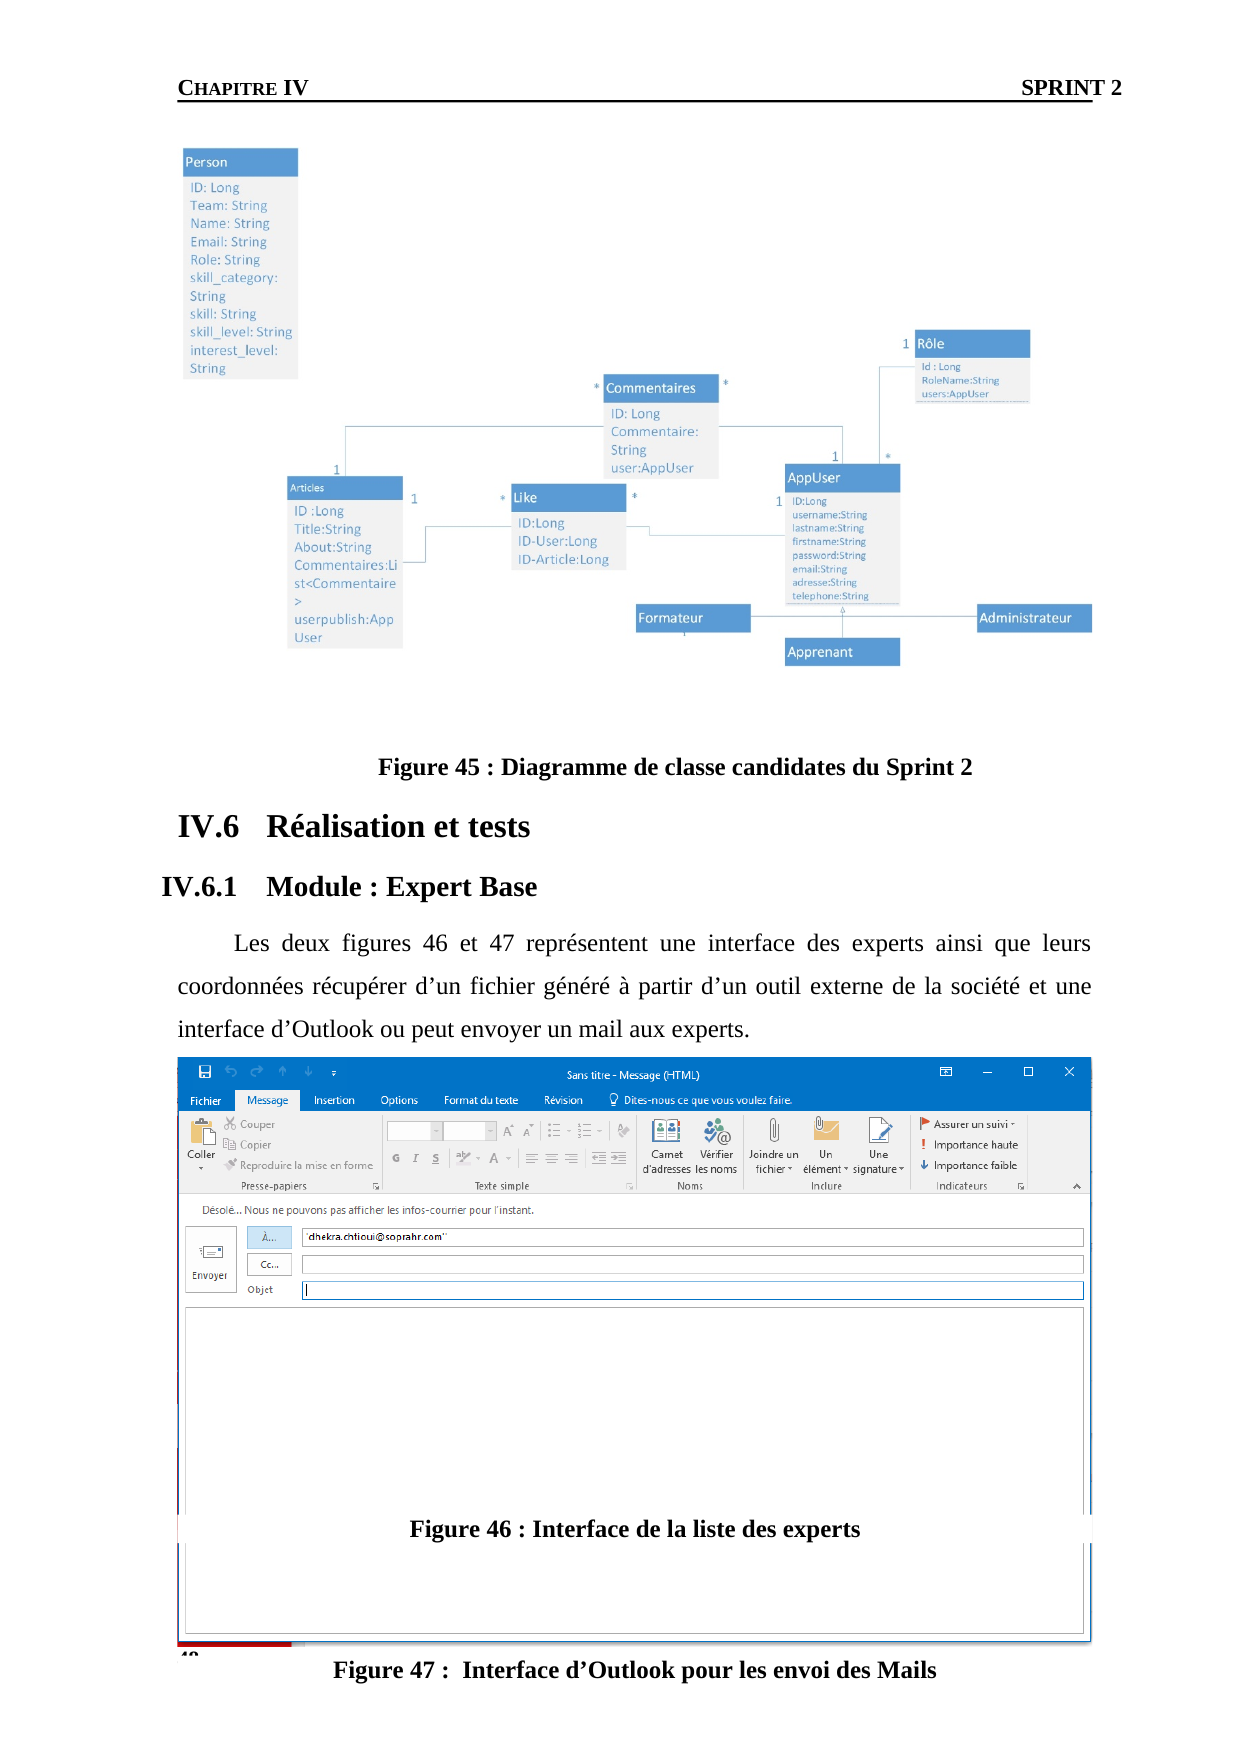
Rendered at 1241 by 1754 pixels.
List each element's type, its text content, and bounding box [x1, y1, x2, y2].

picture [177, 1544, 1093, 1647]
picture [177, 1057, 1093, 1514]
text Les deux figures 46 et 47 représentent une interface des experts ainsi que leurs coordonnées récupérer d’un fichier généré à partir d’un outil externe de la société et une interface d’Outlook ou peut envoyer un mail aux experts. [177, 928, 1092, 1043]
text Réalisation et tests [177, 731, 1092, 844]
text Module : Expert Base [161, 869, 1092, 903]
picture [177, 147, 1093, 668]
